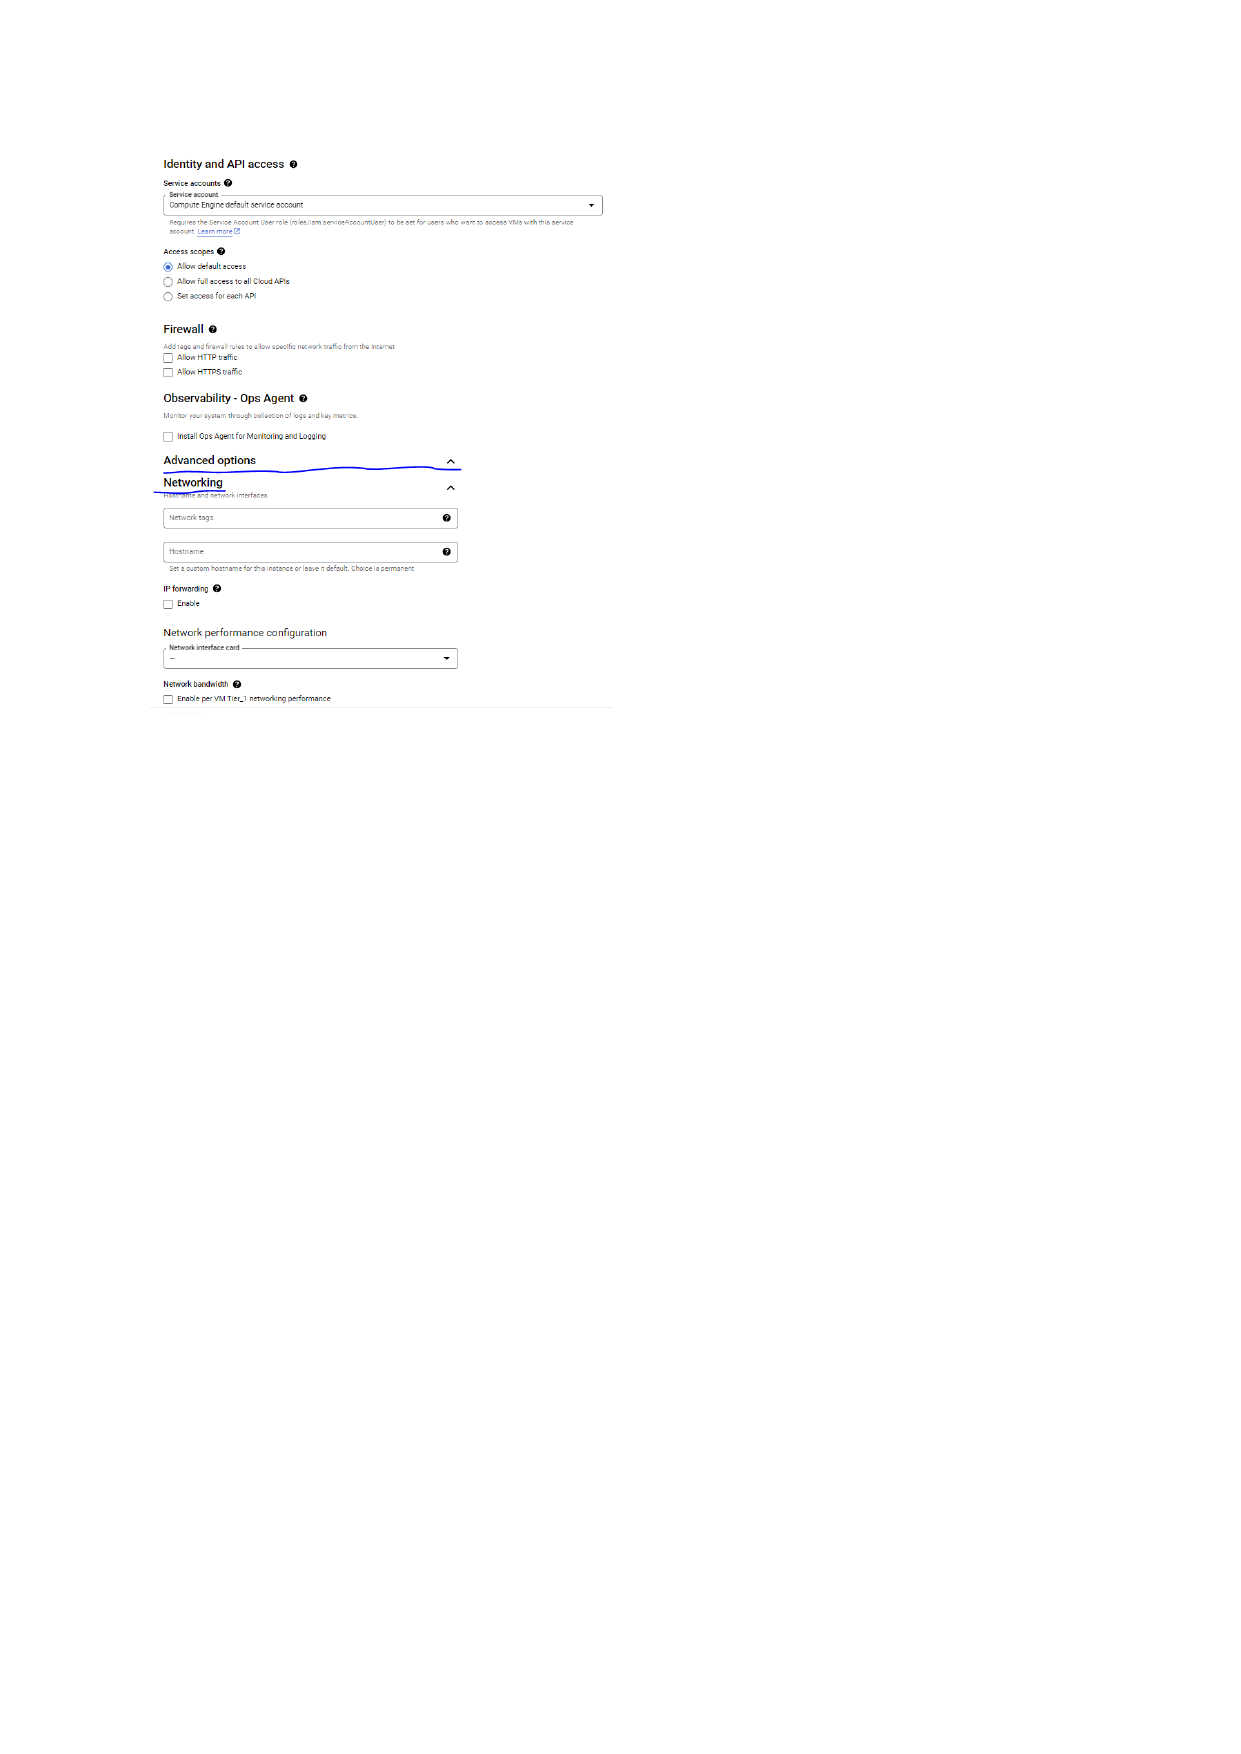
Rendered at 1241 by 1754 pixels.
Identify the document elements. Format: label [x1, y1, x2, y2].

picture [150, 150, 613, 714]
